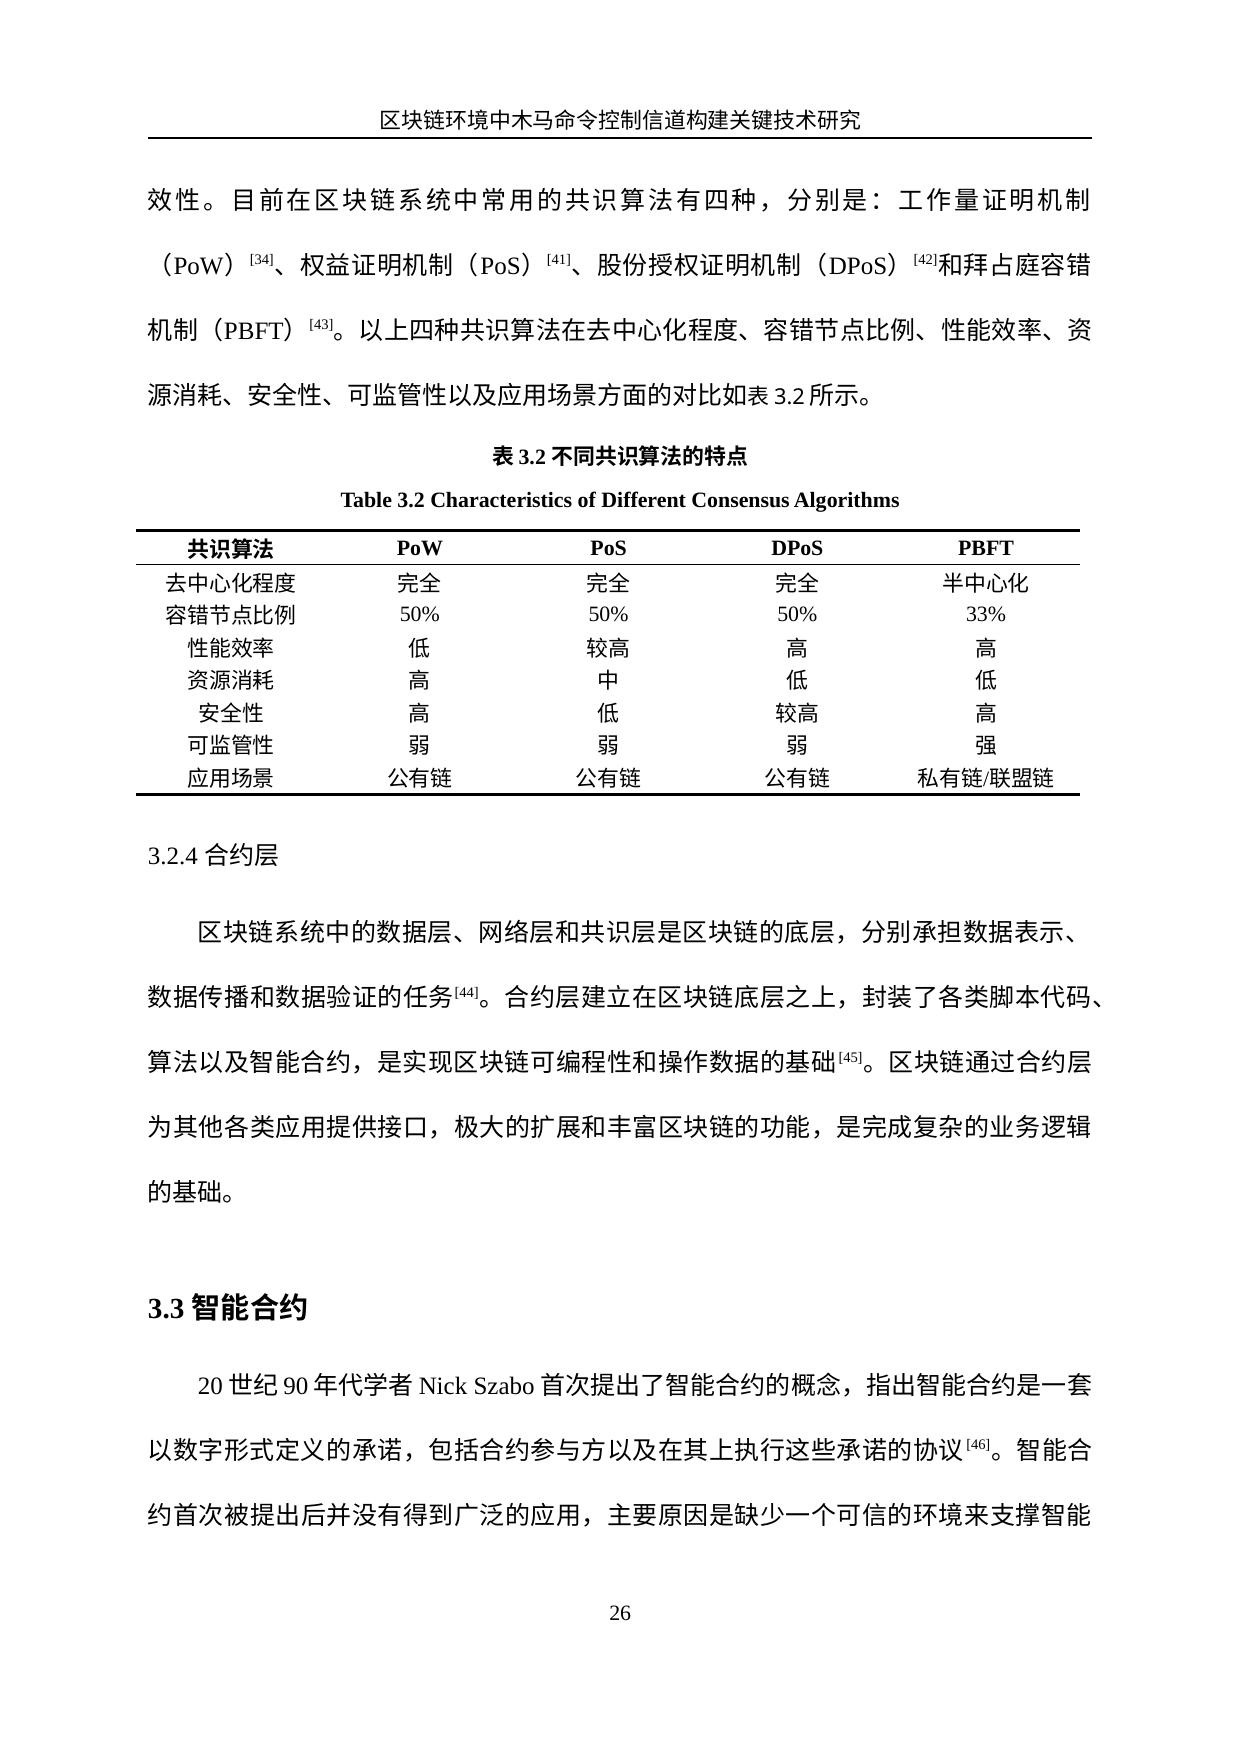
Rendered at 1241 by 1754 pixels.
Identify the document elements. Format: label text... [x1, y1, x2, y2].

table_cell 33% [891, 598, 1080, 630]
subtitle 合约层 [148, 821, 1092, 886]
table_cell 私有链/联盟链 [891, 760, 1080, 793]
table_cell 性能效率 [136, 630, 325, 663]
table_cell 安全性 [136, 695, 325, 728]
table_cell 较高 [703, 695, 891, 728]
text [148, 1351, 1092, 1546]
table_header PoS [514, 532, 703, 564]
text Table 3.2 Characteristics of Different Consensus Algorithms [148, 484, 1092, 516]
table_cell 弱 [514, 728, 703, 760]
table_cell 公有链 [514, 760, 703, 793]
table_cell 低 [325, 630, 514, 663]
table_header PBFT [891, 532, 1080, 564]
table_cell 完全 [514, 565, 703, 598]
table_cell 去中心化程度 [136, 565, 325, 598]
table_header PoW [325, 532, 514, 564]
table_cell 较高 [514, 630, 703, 663]
table_cell 完全 [325, 565, 514, 598]
table_cell 容错节点比例 [136, 598, 325, 630]
table_cell 50% [703, 598, 891, 630]
table_cell 高 [891, 695, 1080, 728]
table_cell 可监管性 [136, 728, 325, 760]
table_cell 低 [891, 663, 1080, 695]
table_cell 高 [703, 630, 891, 663]
table_cell 半中心化 [891, 565, 1080, 598]
table_cell 低 [514, 695, 703, 728]
table_cell 中 [514, 663, 703, 695]
table_cell 50% [325, 598, 514, 630]
table_cell 50% [514, 598, 703, 630]
table_cell 高 [891, 630, 1080, 663]
table_cell 完全 [703, 565, 891, 598]
table_cell 公有链 [703, 760, 891, 793]
table_cell 强 [891, 728, 1080, 760]
table_cell 应用场景 [136, 760, 325, 793]
text 表3.2 不同共识算法的特点 [148, 439, 1092, 471]
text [148, 166, 1092, 426]
table_cell 高 [325, 663, 514, 695]
table_header 共识算法 [136, 532, 325, 564]
table_cell 弱 [325, 728, 514, 760]
table_cell 高 [325, 695, 514, 728]
subtitle 智能合约 [148, 1273, 1092, 1338]
table_header DPoS [703, 532, 891, 564]
table_cell 公有链 [325, 760, 514, 793]
table_cell 弱 [703, 728, 891, 760]
table_cell 低 [703, 663, 891, 695]
table_cell 资源消耗 [136, 663, 325, 695]
